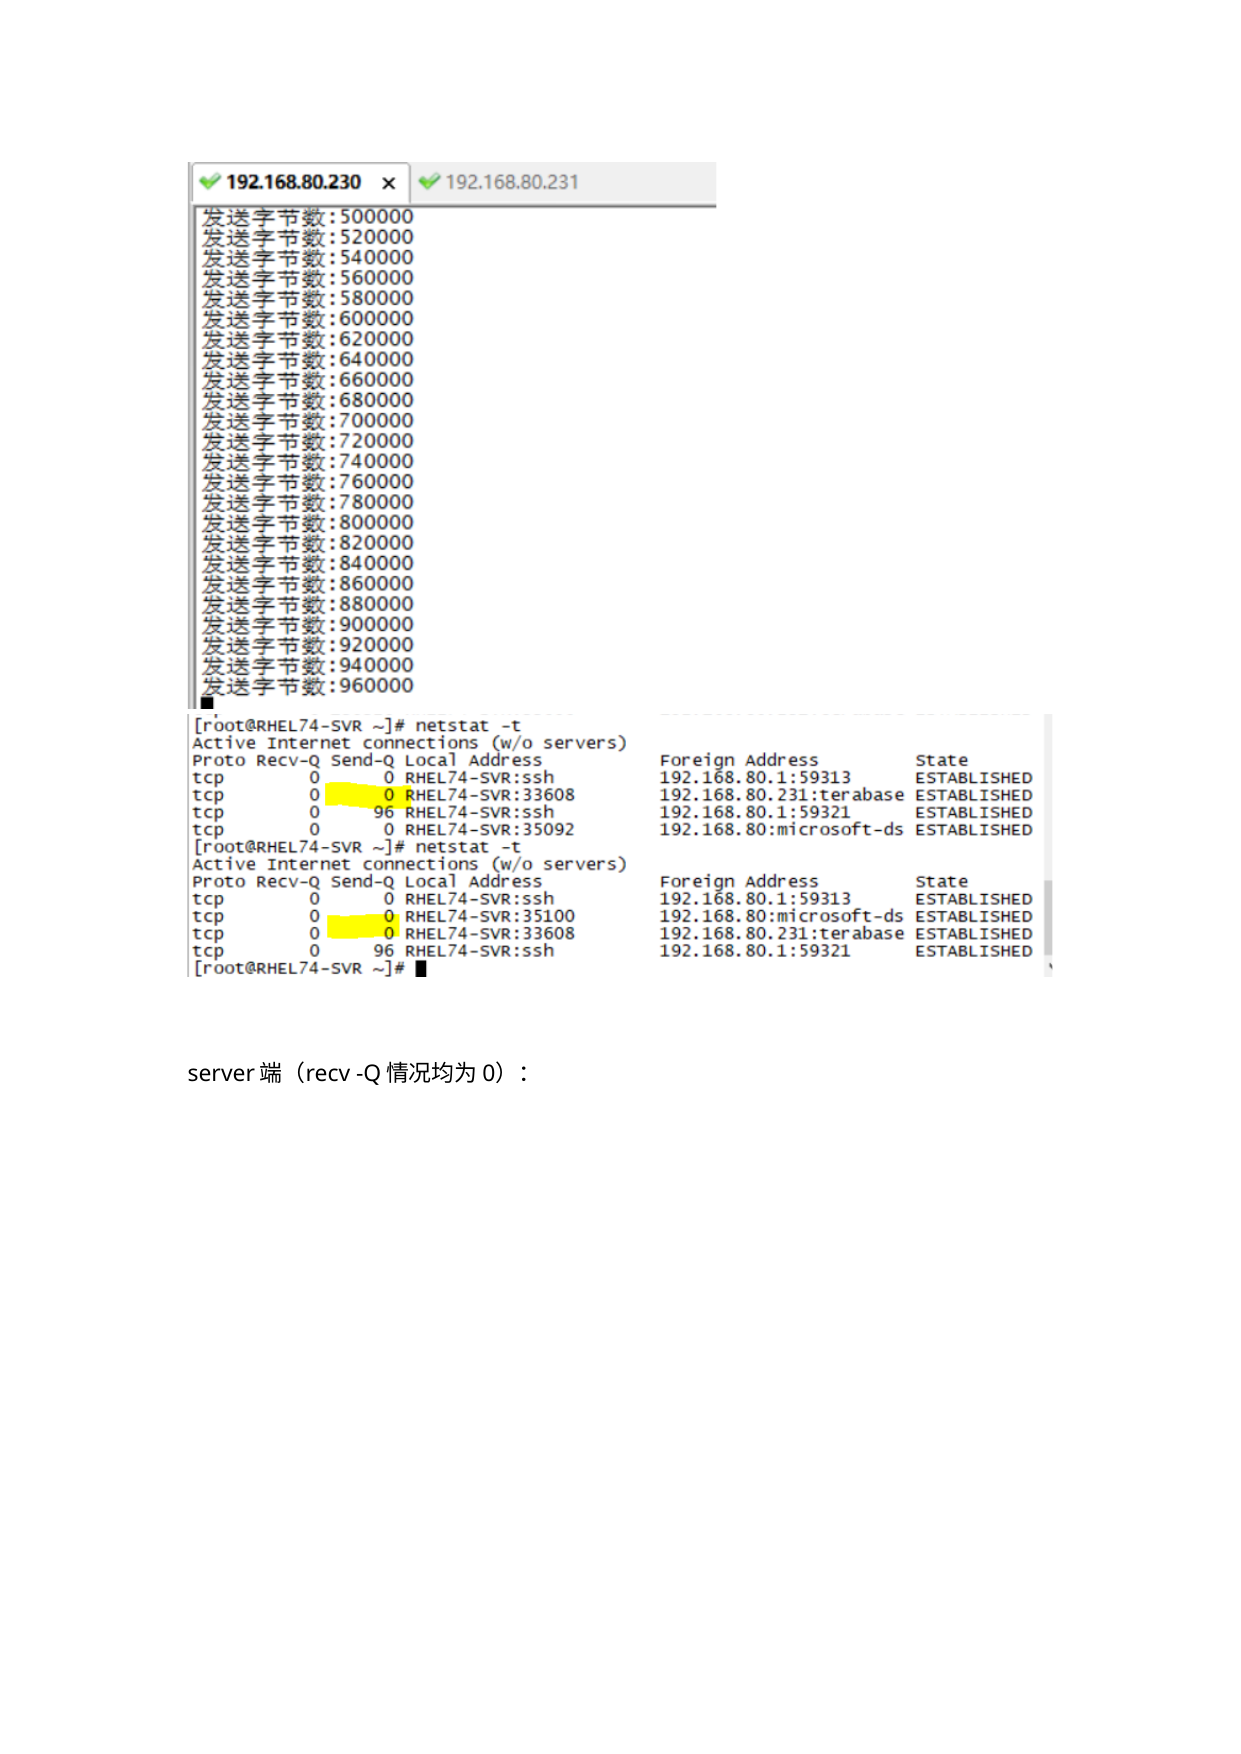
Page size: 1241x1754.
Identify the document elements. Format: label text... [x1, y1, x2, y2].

list server端（recv -Q情况均为0）： [187, 1039, 1053, 1104]
picture [187, 714, 1053, 977]
picture [187, 162, 717, 709]
